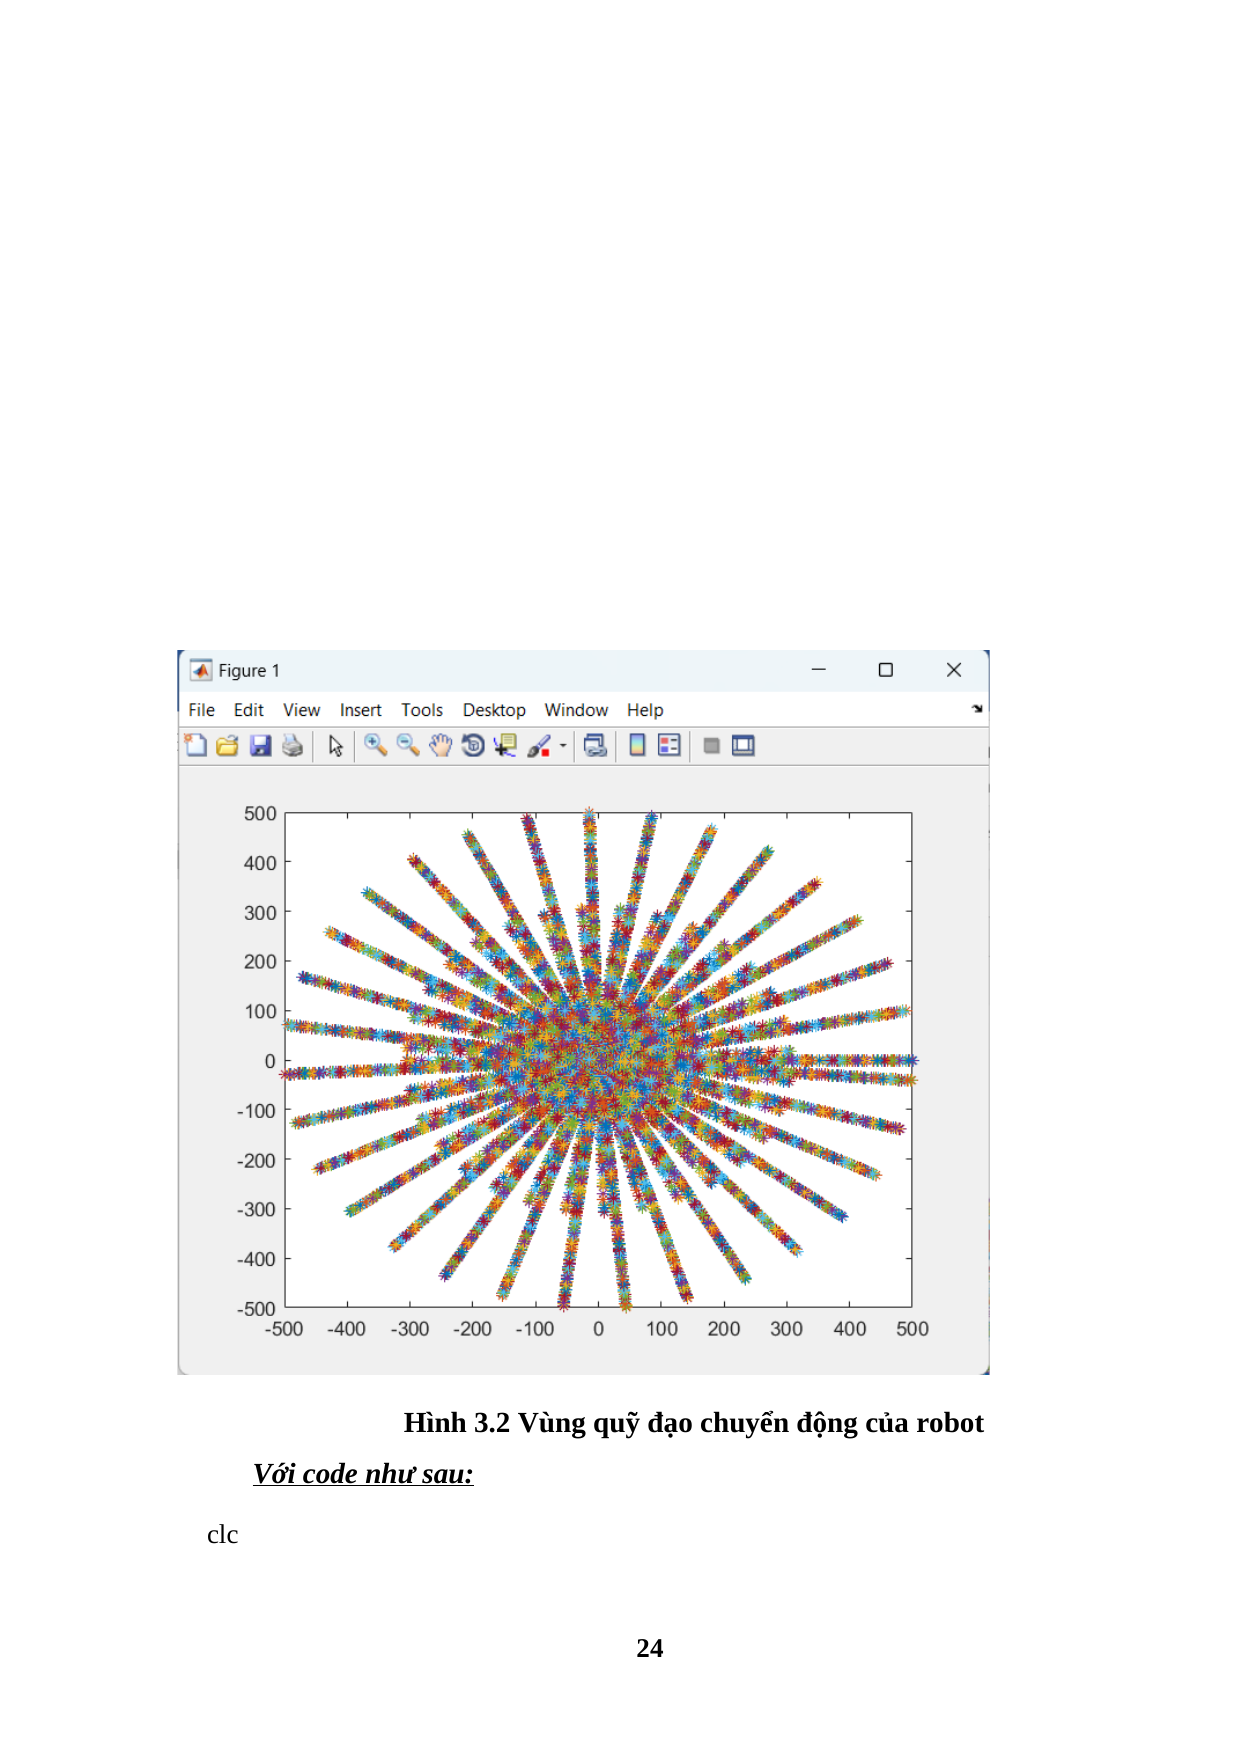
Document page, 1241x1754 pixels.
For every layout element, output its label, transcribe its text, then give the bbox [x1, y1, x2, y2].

text clc [177, 1519, 1122, 1550]
list Hình 3.2 Vùng quỹ đạo chuyển động của robot [266, 1406, 1122, 1439]
picture [177, 650, 990, 1375]
list Với code như sau: [252, 1456, 1122, 1489]
